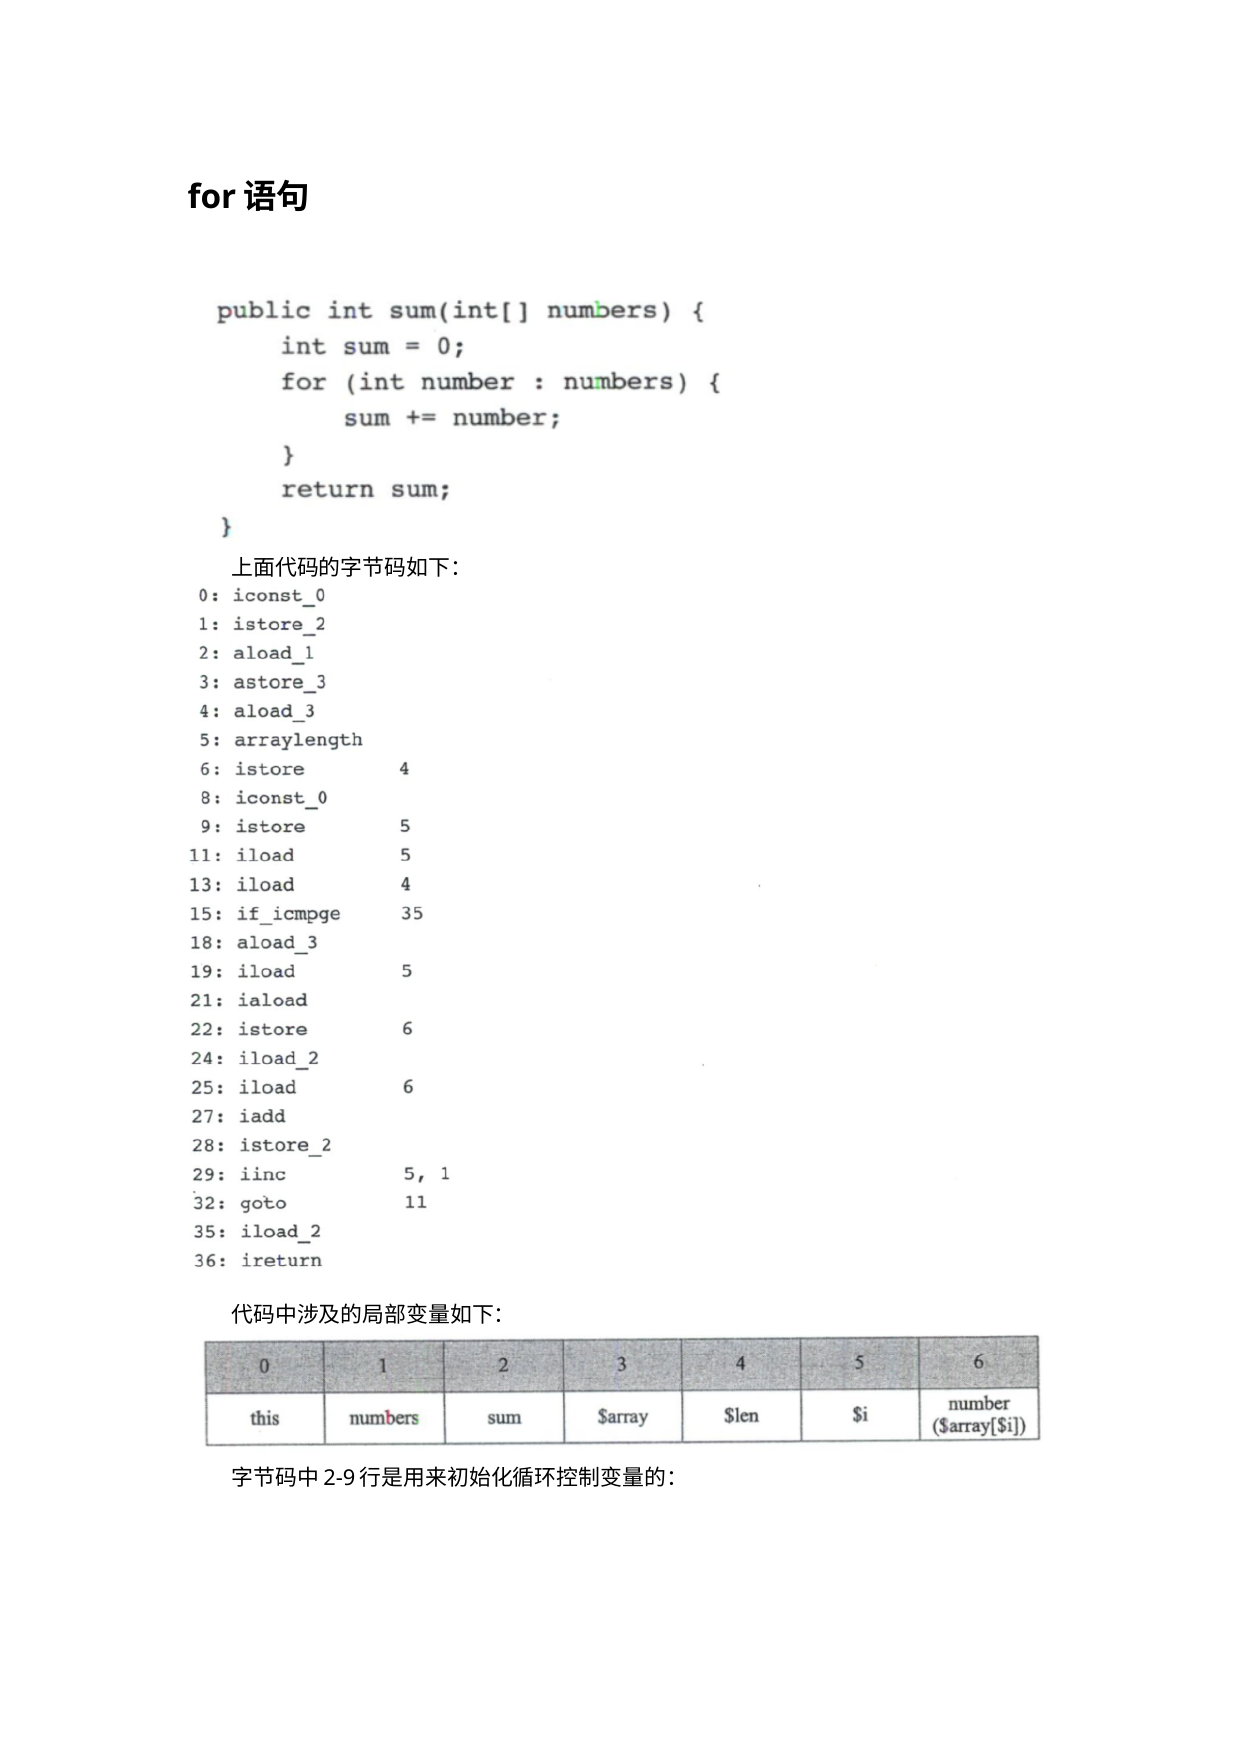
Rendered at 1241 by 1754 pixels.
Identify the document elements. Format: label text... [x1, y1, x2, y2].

subtitle for语句 [187, 162, 1053, 227]
text 代码中涉及的局部变量如下： [187, 1297, 1053, 1329]
text 上面代码的字节码如下： [187, 549, 1053, 581]
picture [187, 289, 1038, 546]
text 字节码中2-9行是用来初始化循环控制变量的： [187, 1459, 1053, 1492]
picture [187, 1329, 1053, 1456]
picture [187, 581, 1053, 1281]
